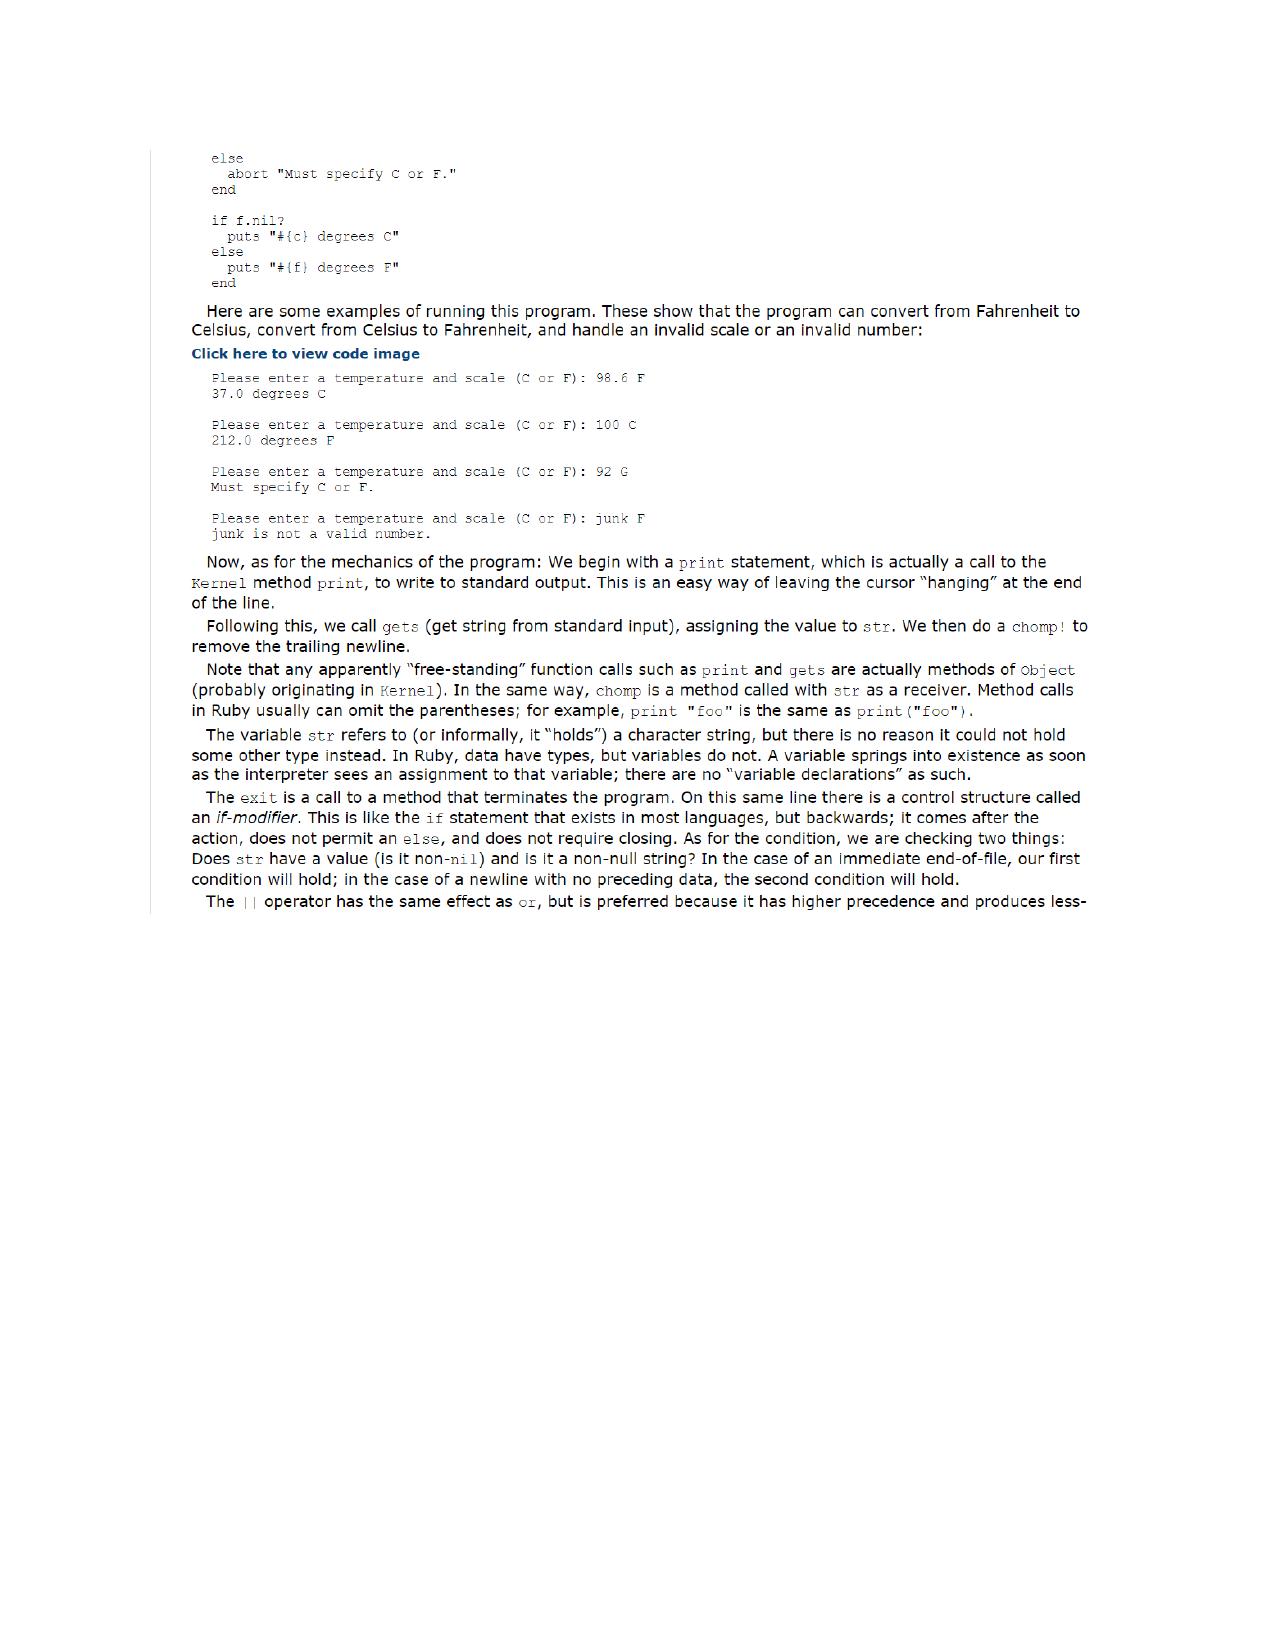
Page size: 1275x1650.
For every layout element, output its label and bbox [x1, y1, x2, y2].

picture [150, 150, 1125, 914]
